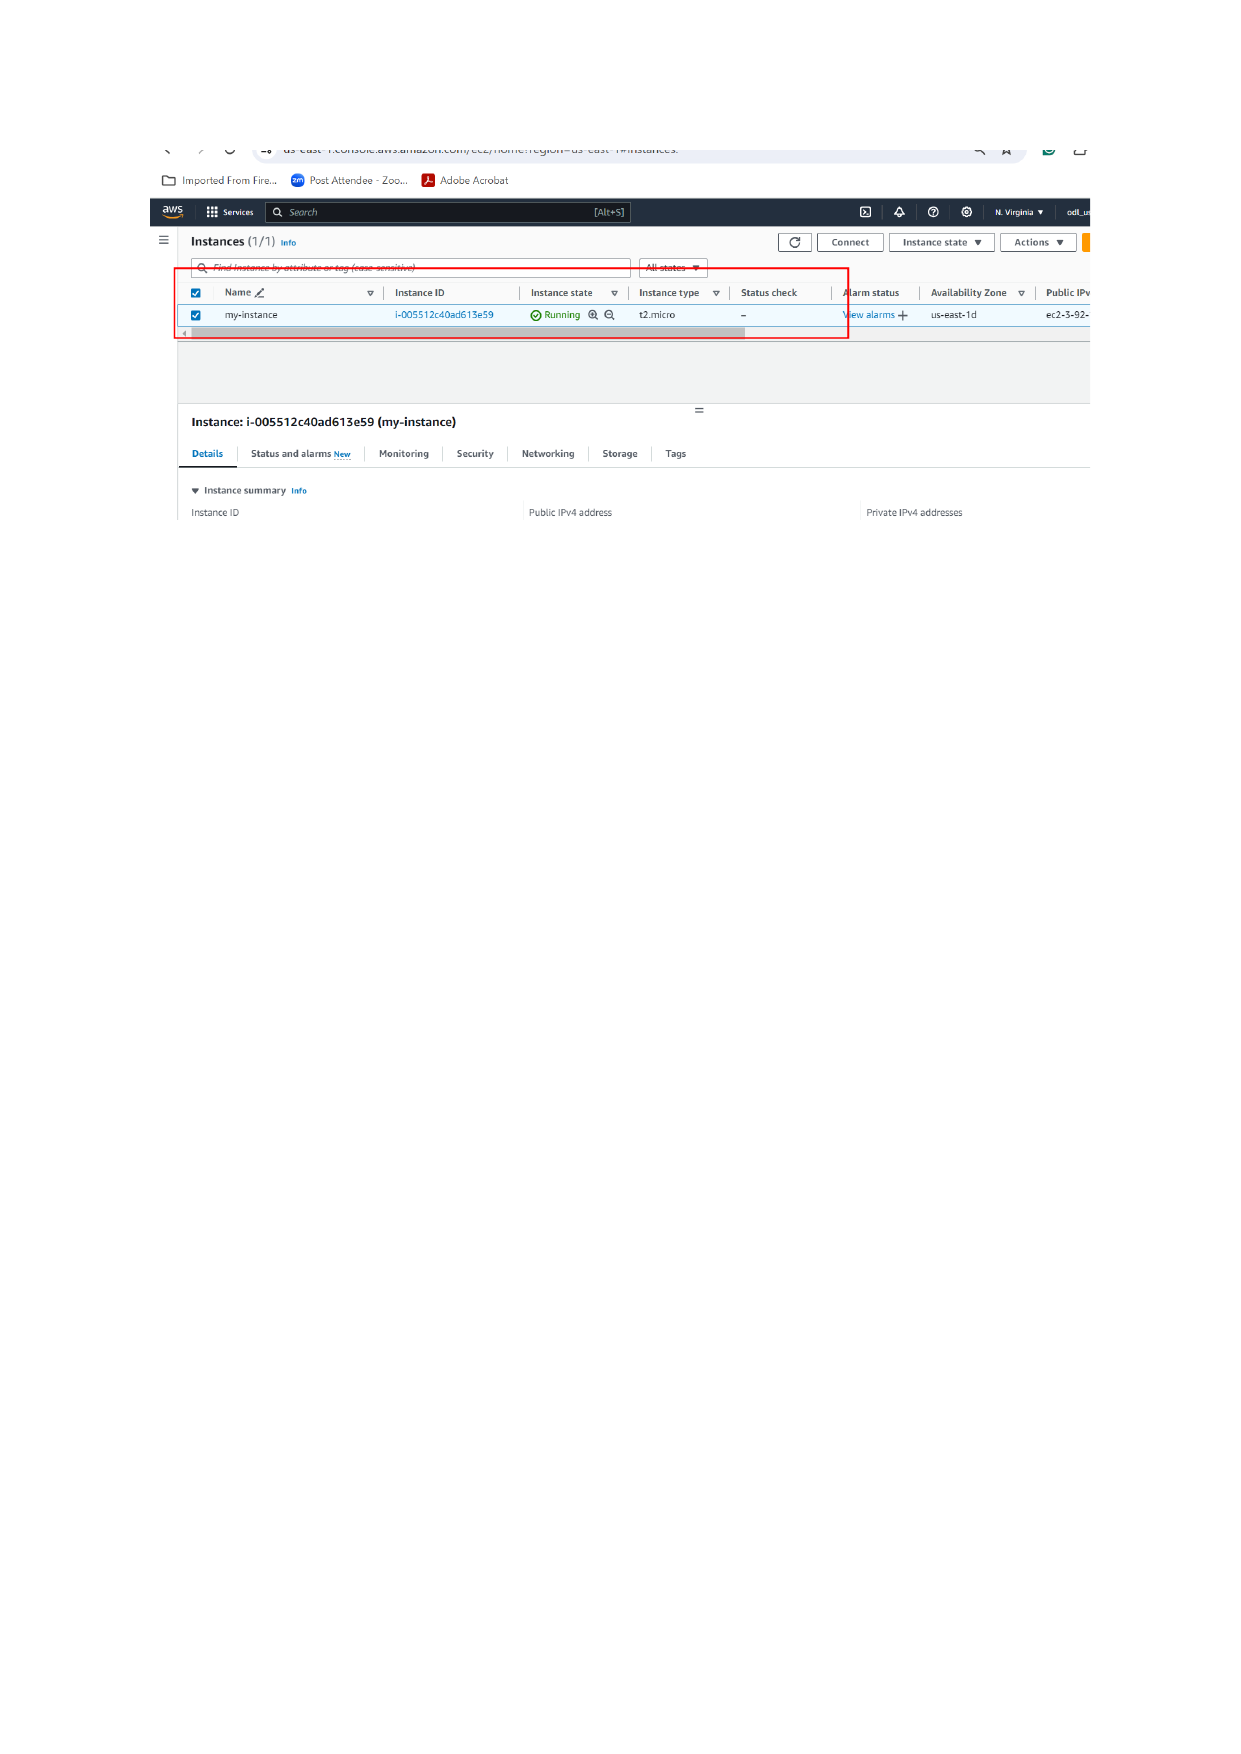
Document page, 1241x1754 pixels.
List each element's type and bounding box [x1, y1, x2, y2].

picture [150, 150, 1091, 520]
